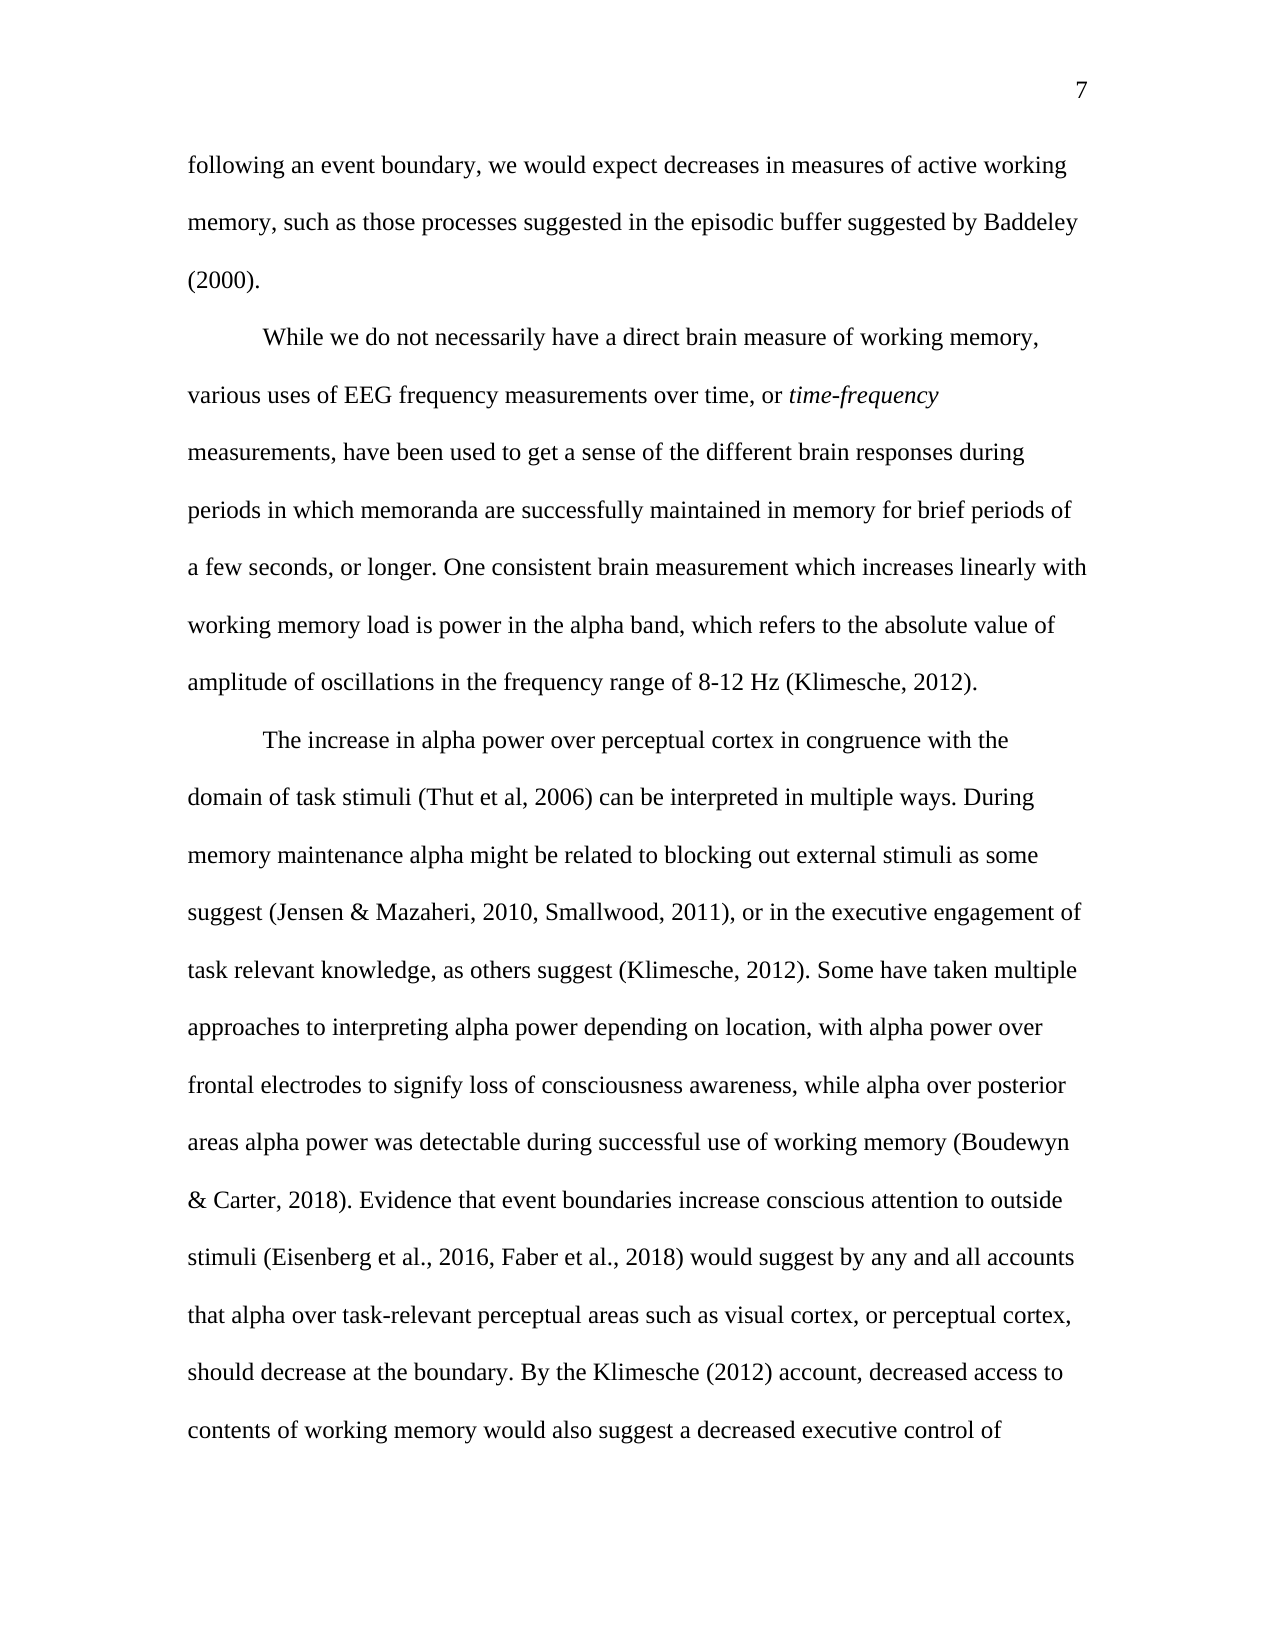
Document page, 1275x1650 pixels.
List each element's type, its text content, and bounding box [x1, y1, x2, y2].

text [187, 725, 1087, 1444]
text While we do not necessarily have a direct brain measure of working memory, various uses of EEG frequency measurements over time, or time-frequency measurements, have been used to get a sense of the different brain responses during periods in which memoranda are successfully maintained in memory for brief periods of a few seconds, or longer. One consistent brain measurement which increases linearly with working memory load is power in the alpha band, which refers to the absolute value of amplitude of oscillations in the frequency range of 8-12 Hz (Klimesche, 2012). [187, 322, 1087, 696]
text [187, 150, 1087, 294]
